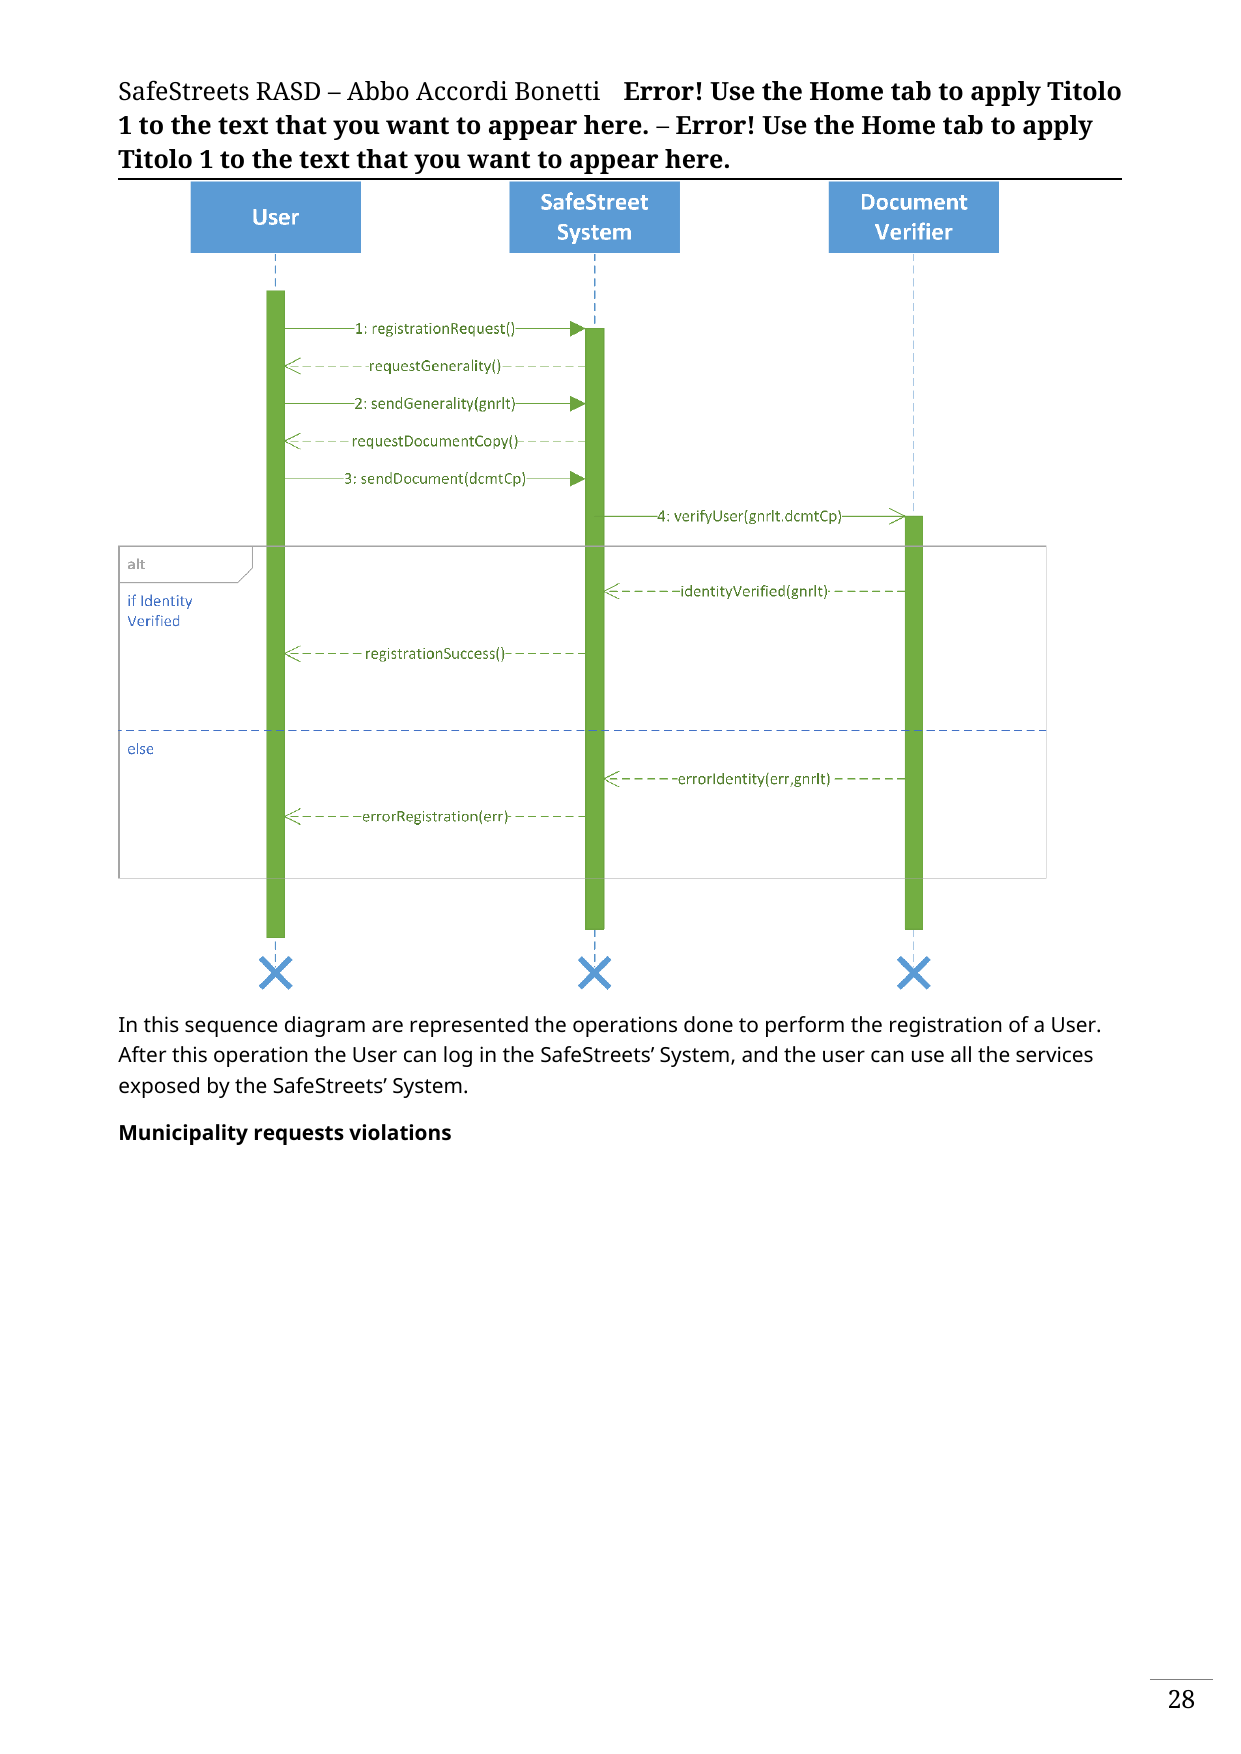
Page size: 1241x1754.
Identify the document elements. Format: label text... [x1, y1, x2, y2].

text Municipality requests violations [118, 1118, 1122, 1147]
text In this sequence diagram are represented the operations done to perform the registration of a User. After this operation the User can log in the SafeStreets’ System, and the user can use all the services exposed by the SafeStreets’ System. [118, 1010, 1122, 1100]
picture [118, 180, 1047, 991]
